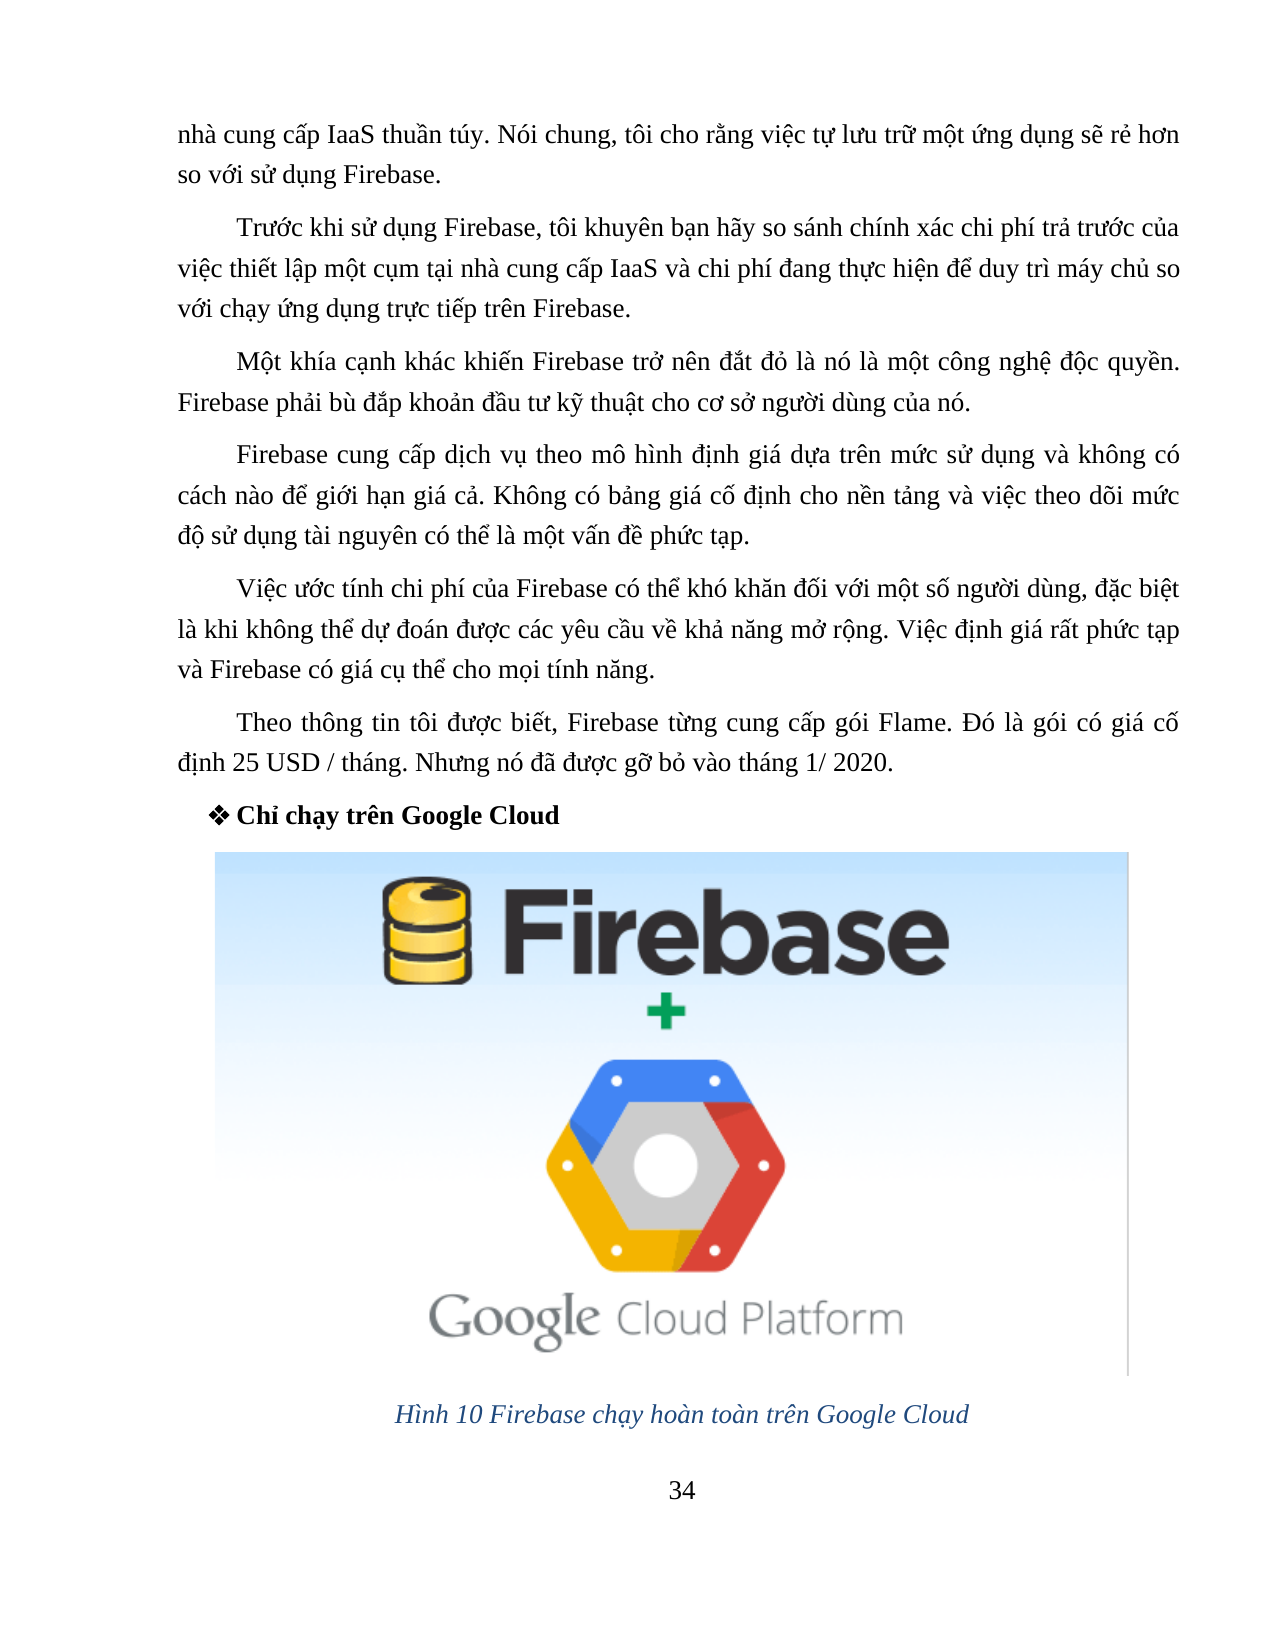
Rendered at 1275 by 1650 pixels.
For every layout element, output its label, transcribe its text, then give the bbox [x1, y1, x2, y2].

text Một khía cạnh khác khiến Firebase trở nên đắt đỏ là nó là một công nghệ độc quyền. Firebase phải bù đắp khoản đầu tư kỹ thuật cho cơ sở người dùng của nó. [177, 345, 1181, 417]
list Chỉ chạy trên Google Cloud [207, 799, 1063, 831]
text Hình 10 Firebase chạy hoàn toàn trên Google Cloud [177, 1398, 1186, 1429]
picture [214, 852, 1129, 1376]
text Theo thông tin tôi được biết, Firebase từng cung cấp gói Flame. Đó là gói có giá cố định 25 USD / tháng. Nhưng nó đã được gỡ bỏ vào tháng 1/ 2020. [177, 706, 1181, 778]
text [177, 118, 1181, 190]
text Việc ước tính chi phí của Firebase có thể khó khăn đối với một số người dùng, đặc biệt là khi không thể dự đoán được các yêu cầu về khả năng mở rộng. Việc định giá rất phức tạp và Firebase có giá cụ thể cho mọi tính năng. [177, 572, 1181, 684]
text Trước khi sử dụng Firebase, tôi khuyên bạn hãy so sánh chính xác chi phí trả trước của việc thiết lập một cụm tại nhà cung cấp IaaS và chi phí đang thực hiện để duy trì máy chủ so với chạy ứng dụng trực tiếp trên Firebase. [177, 211, 1181, 323]
text Firebase cung cấp dịch vụ theo mô hình định giá dựa trên mức sử dụng và không có cách nào để giới hạn giá cả. Không có bảng giá cố định cho nền tảng và việc theo dõi mức độ sử dụng tài nguyên có thể là một vấn đề phức tạp. [177, 438, 1181, 551]
